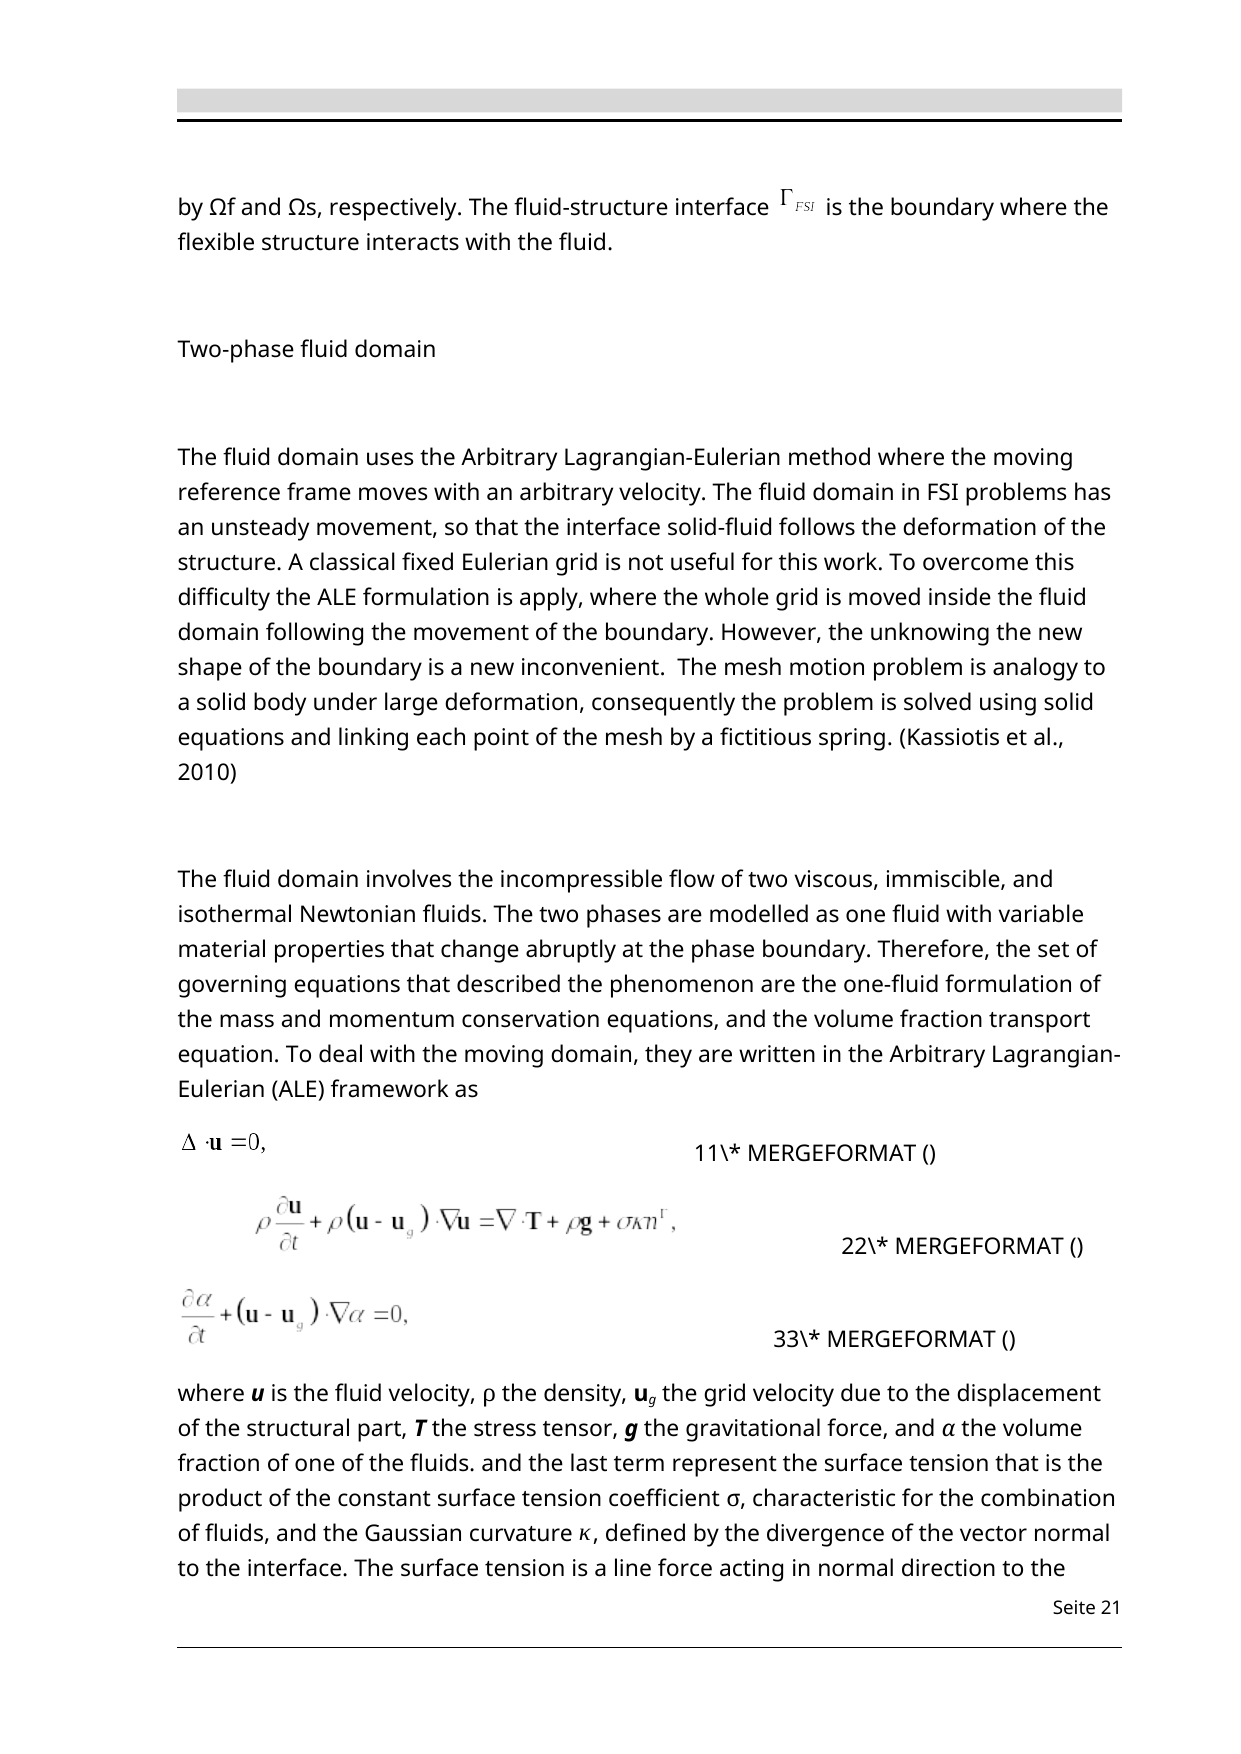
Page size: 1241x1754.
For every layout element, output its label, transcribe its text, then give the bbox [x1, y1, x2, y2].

text The fluid domain involves the incompressible flow of two viscous, immiscible, and isothermal Newtonian fluids. The two phases are modelled as one fluid with variable material properties that change abruptly at the phase boundary. Therefore, the set of governing equations that described the phenomenon are the one-fluid formulation of the mass and momentum conservation equations, and the volume fraction transport equation. To deal with the moving domain, they are written in the Arbitrary Lagrangian-Eulerian (ALE) framework as [177, 863, 1122, 1104]
text Two-phase fluid domain [177, 333, 1122, 364]
text The fluid domain uses the Arbitrary Lagrangian-Eulerian method where the moving reference frame moves with an arbitrary velocity. The fluid domain in FSI problems has an unsteady movement, so that the interface solid-fluid follows the deformation of the structure. A classical fixed Eulerian grid is not useful for this work. To overcome this difficulty the ALE formulation is apply, where the whole grid is moved inside the fluid domain following the movement of the boundary. However, the unknowing the new shape of the boundary is a new inconvenient. The mesh motion problem is analogy to a solid body under large deformation, consequently the problem is solved using solid equations and linking each point of the mesh by a fictitious spring. (Kassiotis et al., 2010) [177, 441, 1122, 787]
